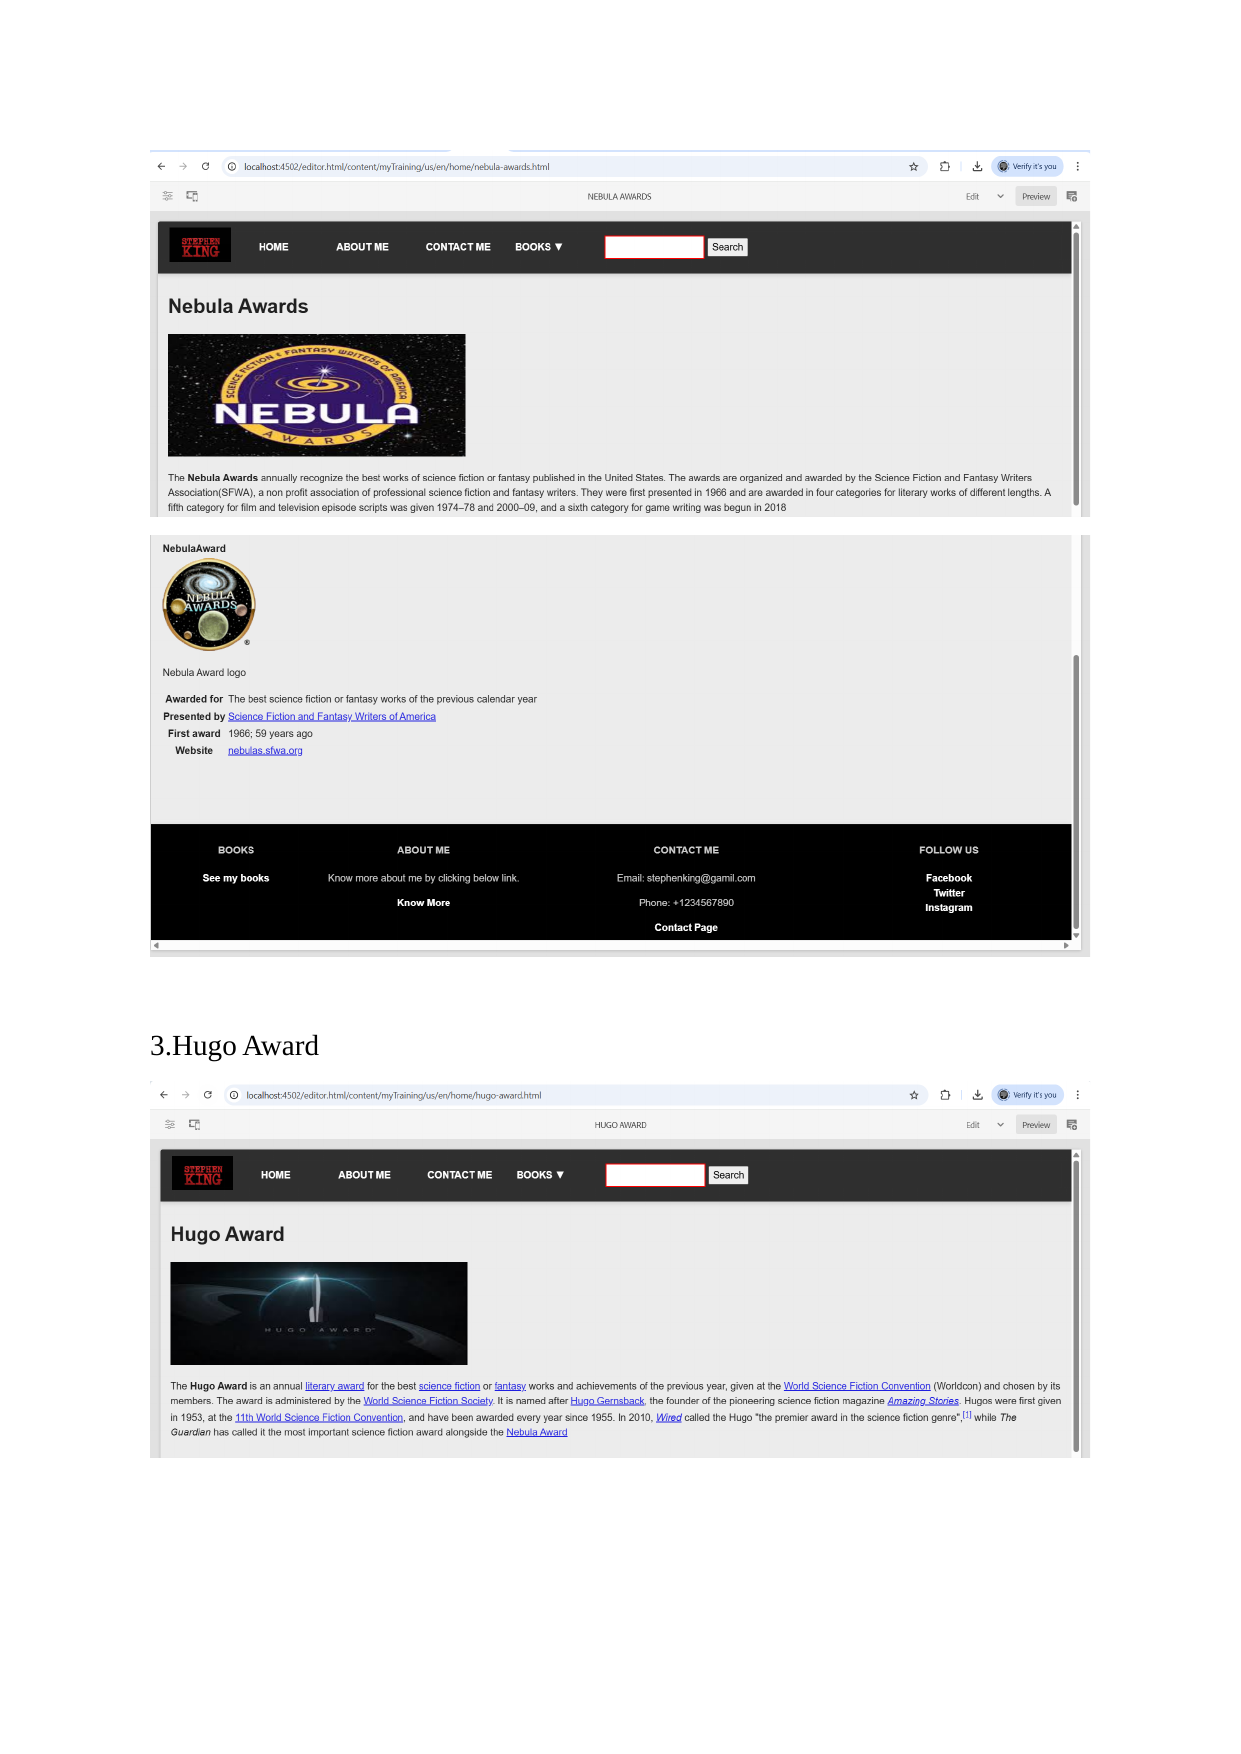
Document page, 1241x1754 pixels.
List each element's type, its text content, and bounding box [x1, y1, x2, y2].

text 3.Hugo Award [150, 1028, 1090, 1062]
picture [150, 1081, 1091, 1458]
picture [150, 535, 1091, 957]
picture [150, 150, 1091, 517]
